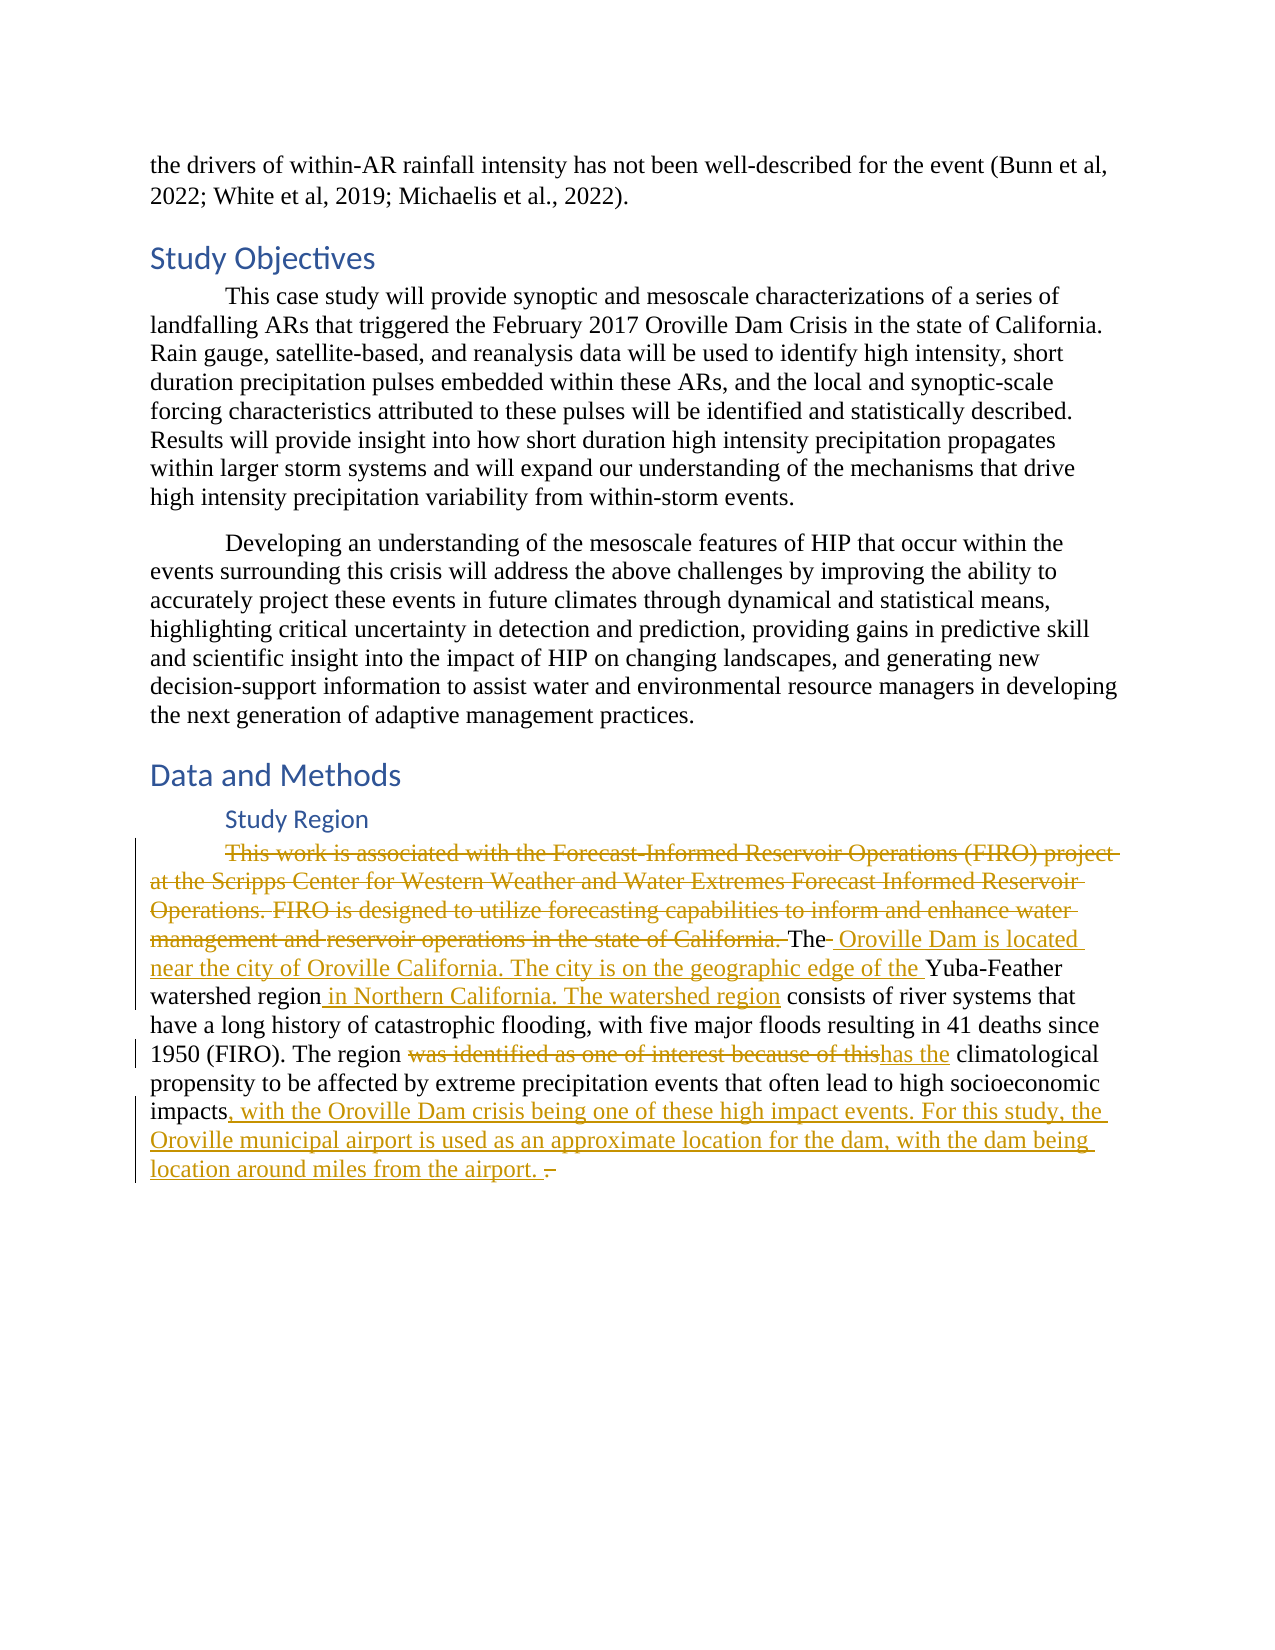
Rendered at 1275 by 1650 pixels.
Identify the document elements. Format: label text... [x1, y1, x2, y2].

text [150, 150, 1125, 210]
subtitle Data and Methods [150, 754, 1125, 795]
text Developing an understanding of the mesoscale features of HIP that occur within the events surrounding this crisis will address the above challenges by improving the ability to accurately project these events in future climates through dynamical and statistical means, highlighting critical uncertainty in detection and prediction, providing gains in predictive skill and scientific insight into the impact of HIP on changing landscapes, and generating new decision-support information to assist water and environmental resource managers in developing the next generation of adaptive management practices. [150, 528, 1125, 729]
subtitle Study Objectives [150, 237, 1125, 278]
text TheYuba-Feather watershed region consists of river systems that have a long history of catastrophic flooding, with five major floods resulting in 41 deaths since 1950 (FIRO). The region climatological propensity to be affected by extreme precipitation events that often lead to high socioeconomic impacts [150, 838, 1125, 1183]
subtitle Study Region [150, 802, 1125, 835]
text This case study will provide synoptic and mesoscale characterizations of a series of landfalling ARs that triggered the February 2017 Oroville Dam Crisis in the state of California. Rain gauge, satellite-based, and reanalysis data will be used to identify high intensity, short duration precipitation pulses embedded within these ARs, and the local and synoptic-scale forcing characteristics attributed to these pulses will be identified and statistically described. Results will provide insight into how short duration high intensity precipitation propagates within larger storm systems and will expand our understanding of the mechanisms that drive high intensity precipitation variability from within-storm events. [150, 281, 1125, 511]
